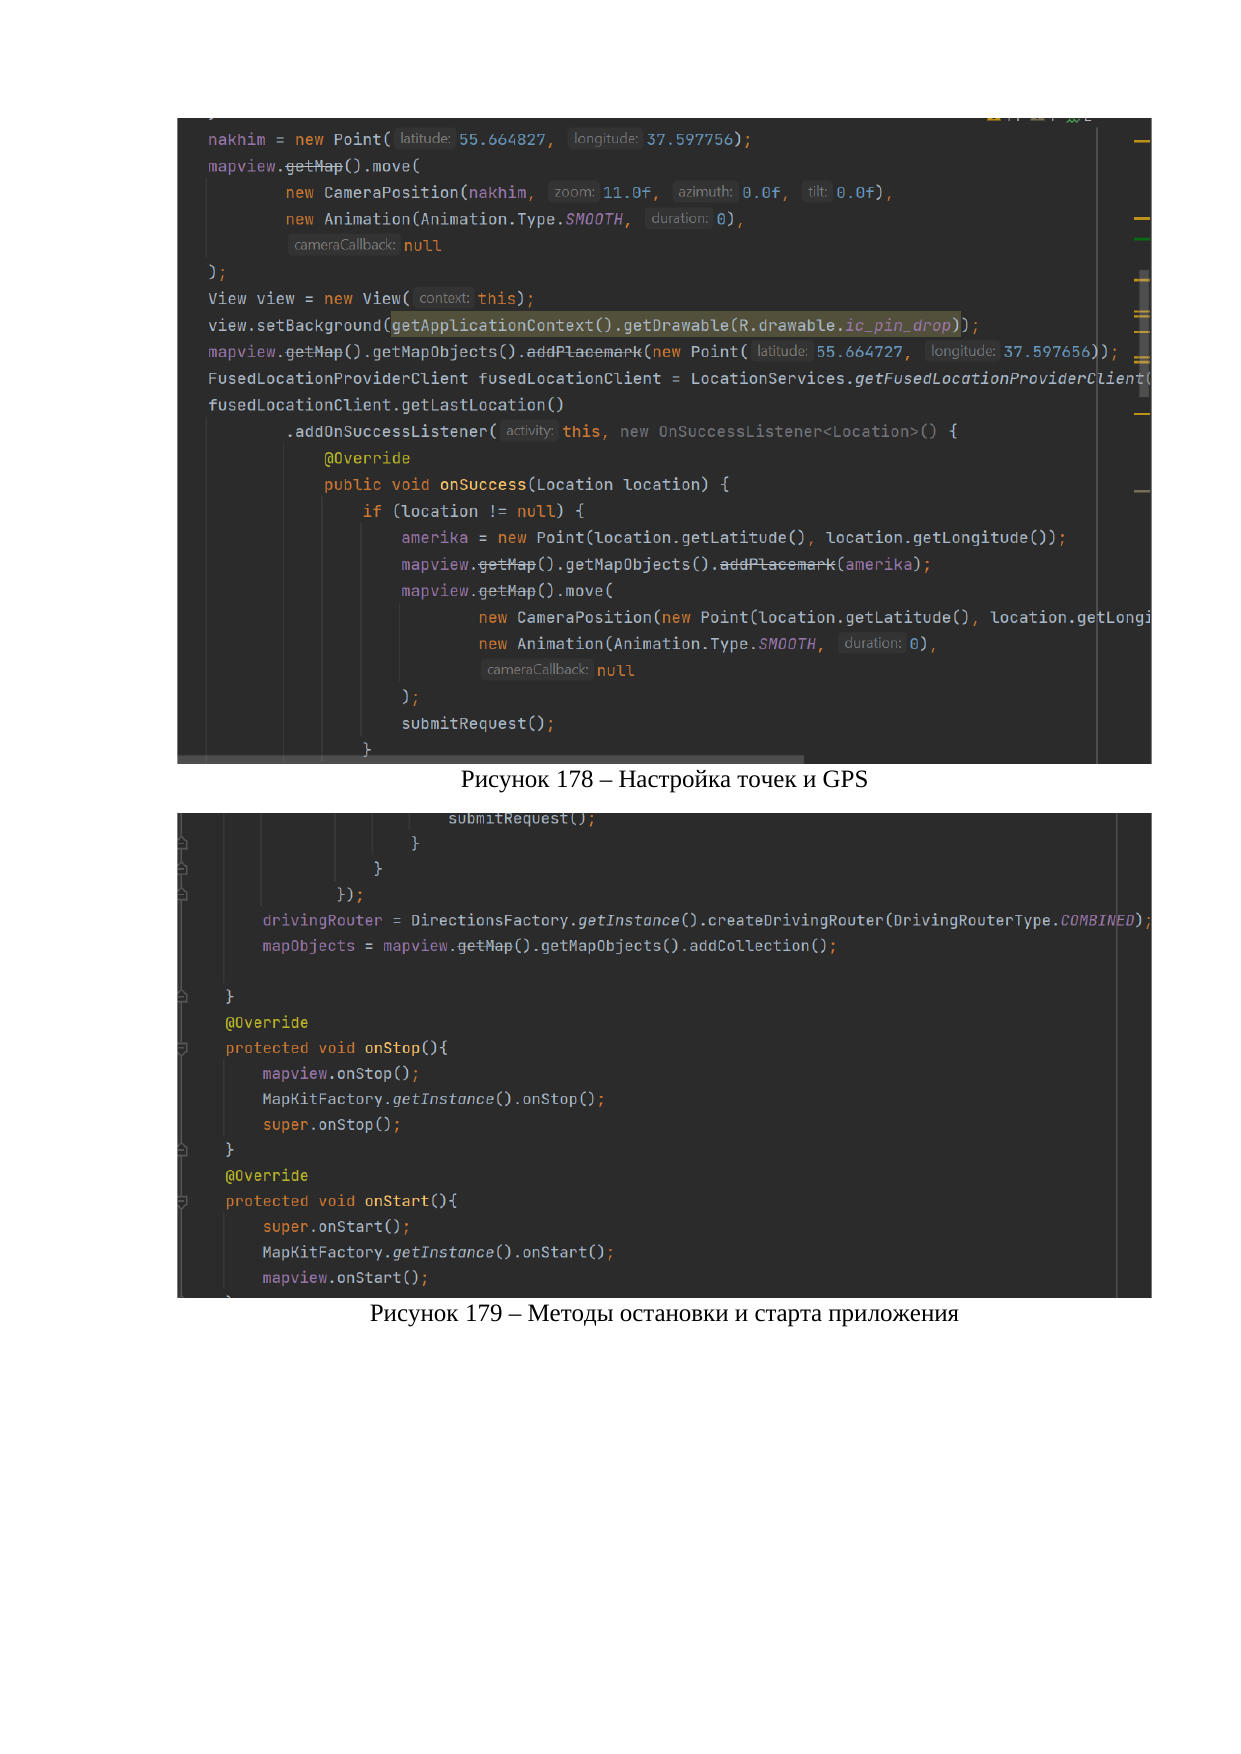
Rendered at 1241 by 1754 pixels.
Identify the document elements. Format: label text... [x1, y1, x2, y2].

text Рисунок 179 – Методы остановки и старта приложения [177, 1298, 1152, 1327]
picture [177, 118, 1152, 764]
text Рисунок 178 – Настройка точек и GPS [177, 764, 1152, 792]
picture [177, 813, 1152, 1298]
